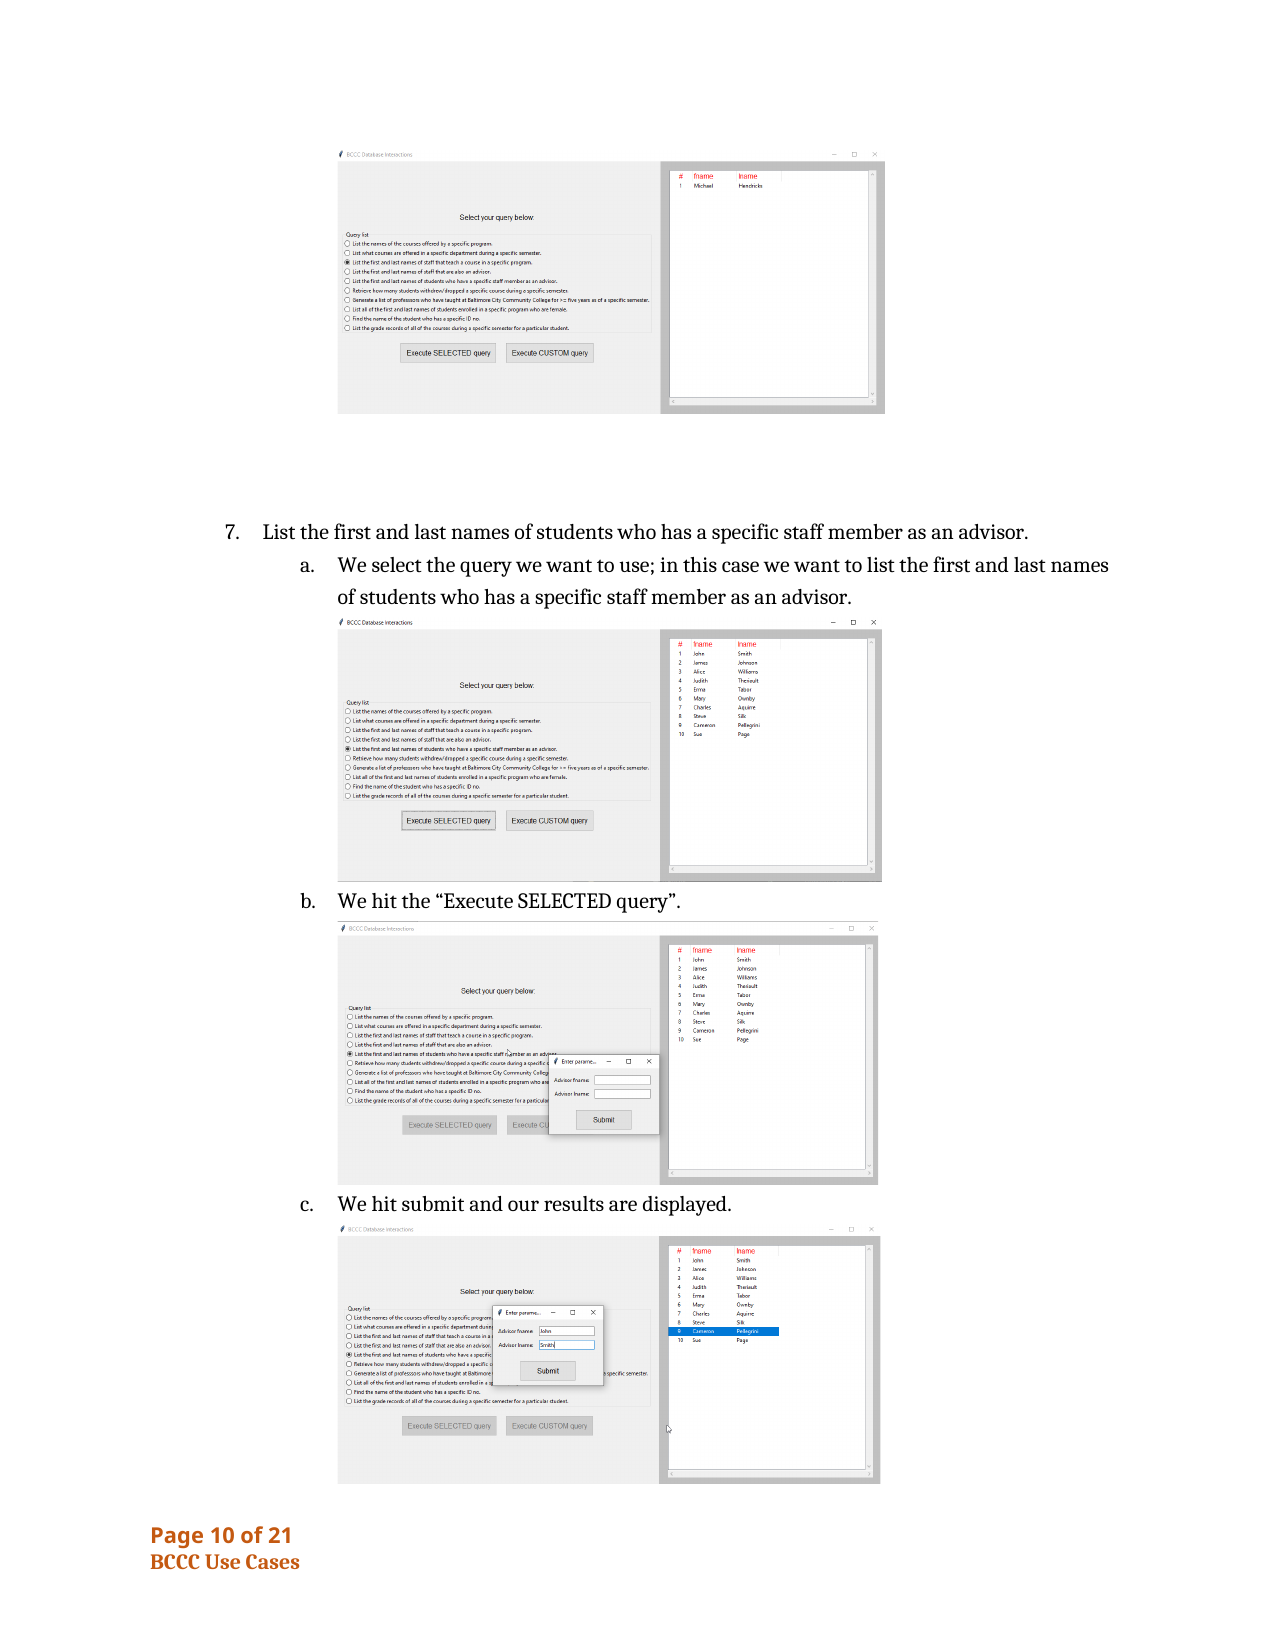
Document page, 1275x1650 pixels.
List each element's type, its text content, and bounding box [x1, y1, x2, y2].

list We select the query we want to use; in this case we want to list the first and last names of students who has a specific staff member as an advisor. [300, 552, 1125, 610]
picture [337, 1224, 881, 1484]
list We hit the “Execute SELECTED query”. [300, 889, 1125, 914]
picture [337, 617, 882, 882]
picture [337, 150, 885, 414]
picture [337, 921, 879, 1185]
list We hit submit and our results are displayed. [300, 1192, 1125, 1217]
list List the first and last names of students who has a specific staff member as an advisor. [225, 520, 1125, 545]
